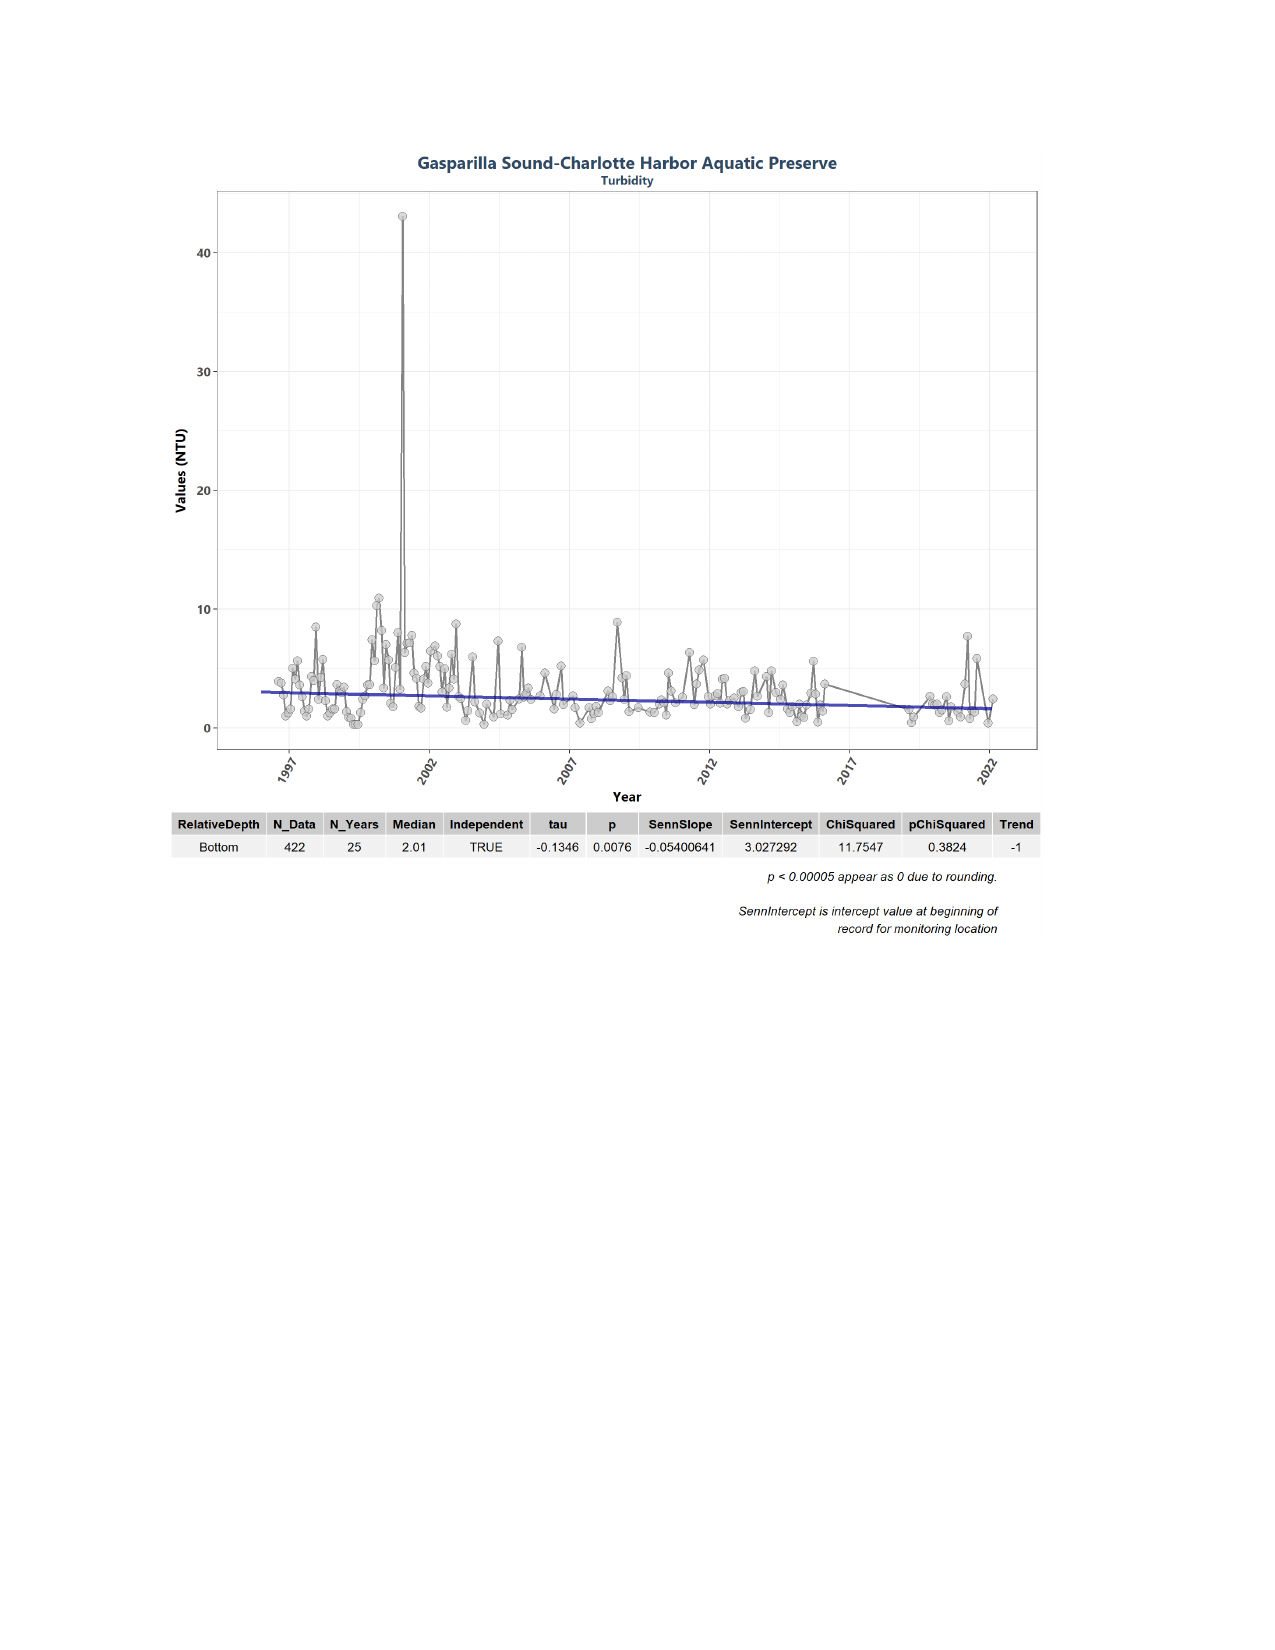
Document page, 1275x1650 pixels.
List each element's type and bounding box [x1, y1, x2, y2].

picture [168, 150, 1044, 938]
